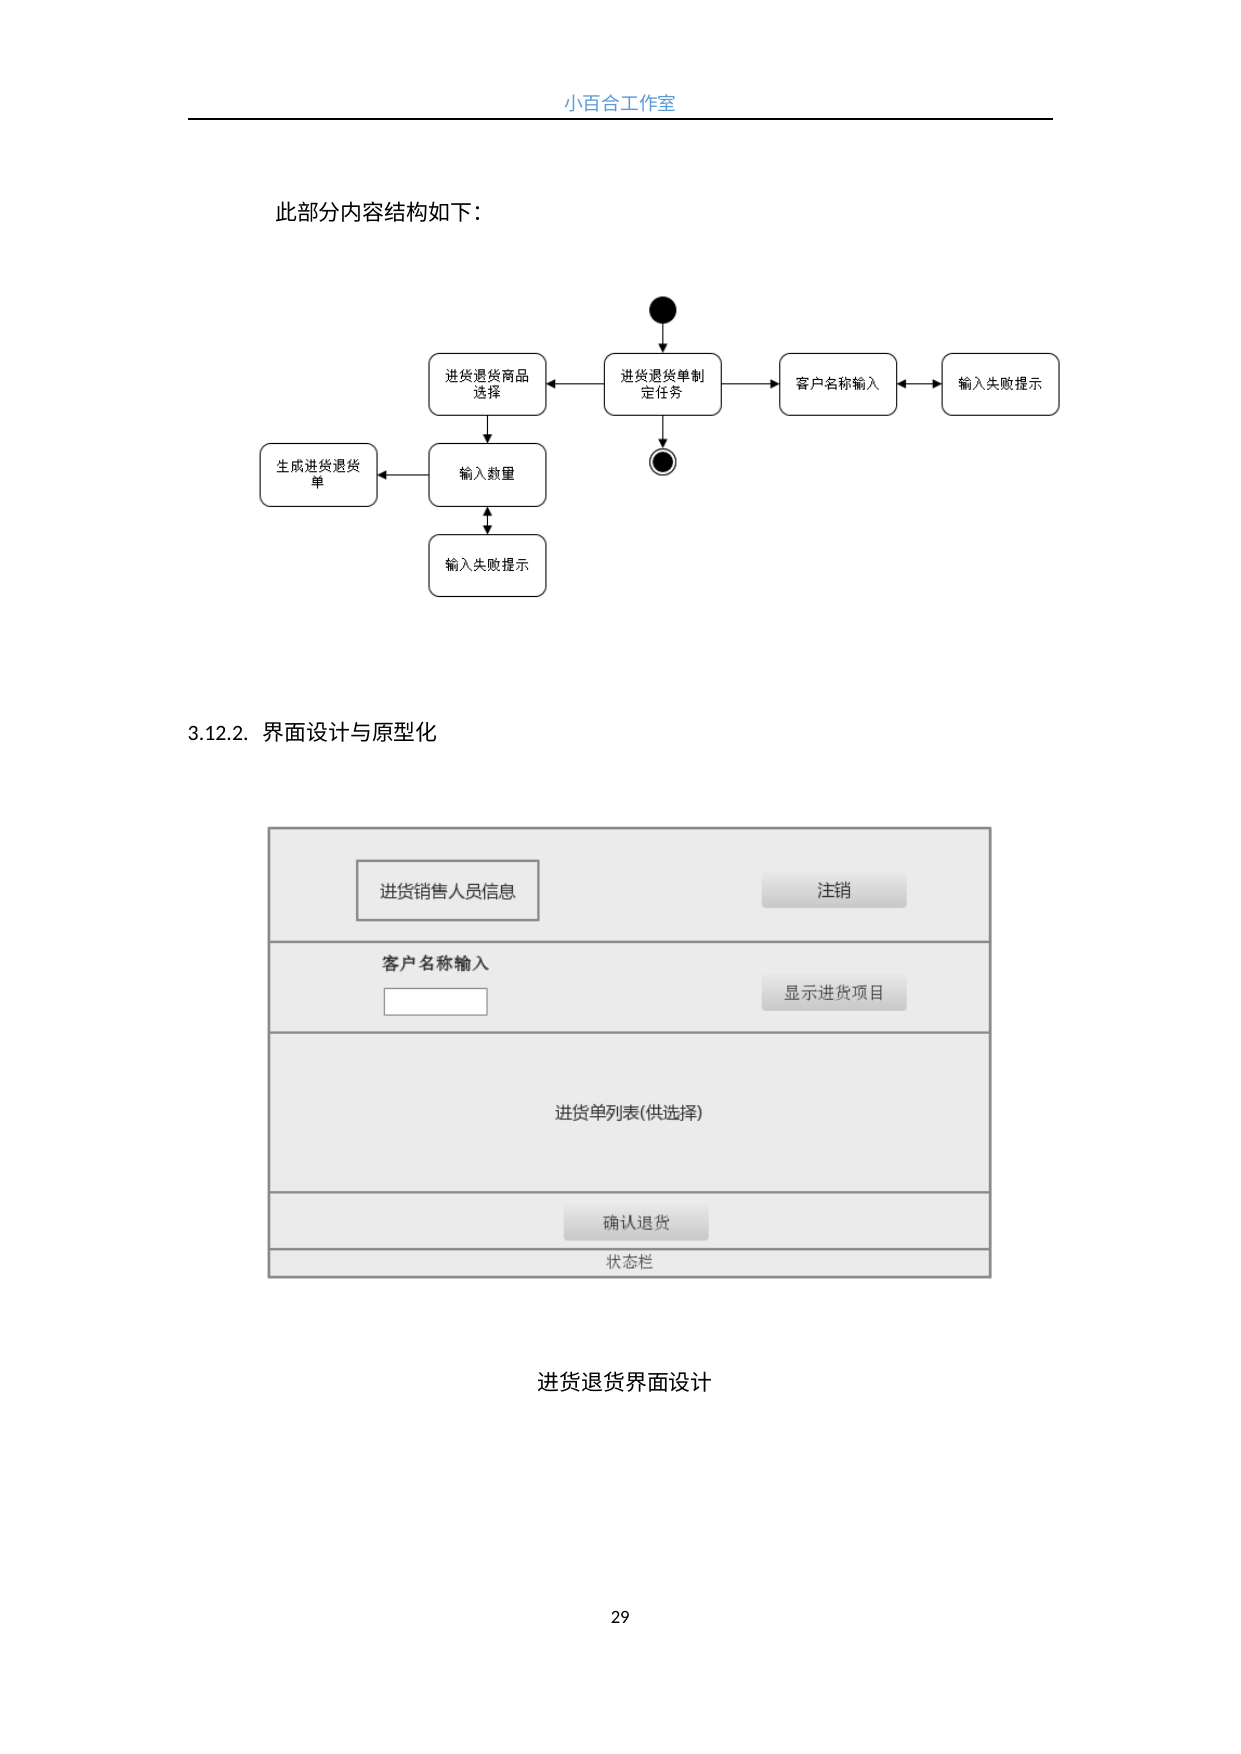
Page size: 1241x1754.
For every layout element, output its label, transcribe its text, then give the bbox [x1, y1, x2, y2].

list 此部分内容结构如下： [262, 194, 1053, 227]
text 进货退货界面设计 [494, 1364, 1053, 1397]
picture [187, 747, 1053, 1340]
picture [225, 227, 1091, 660]
list 界面设计与原型化 [187, 714, 1053, 747]
